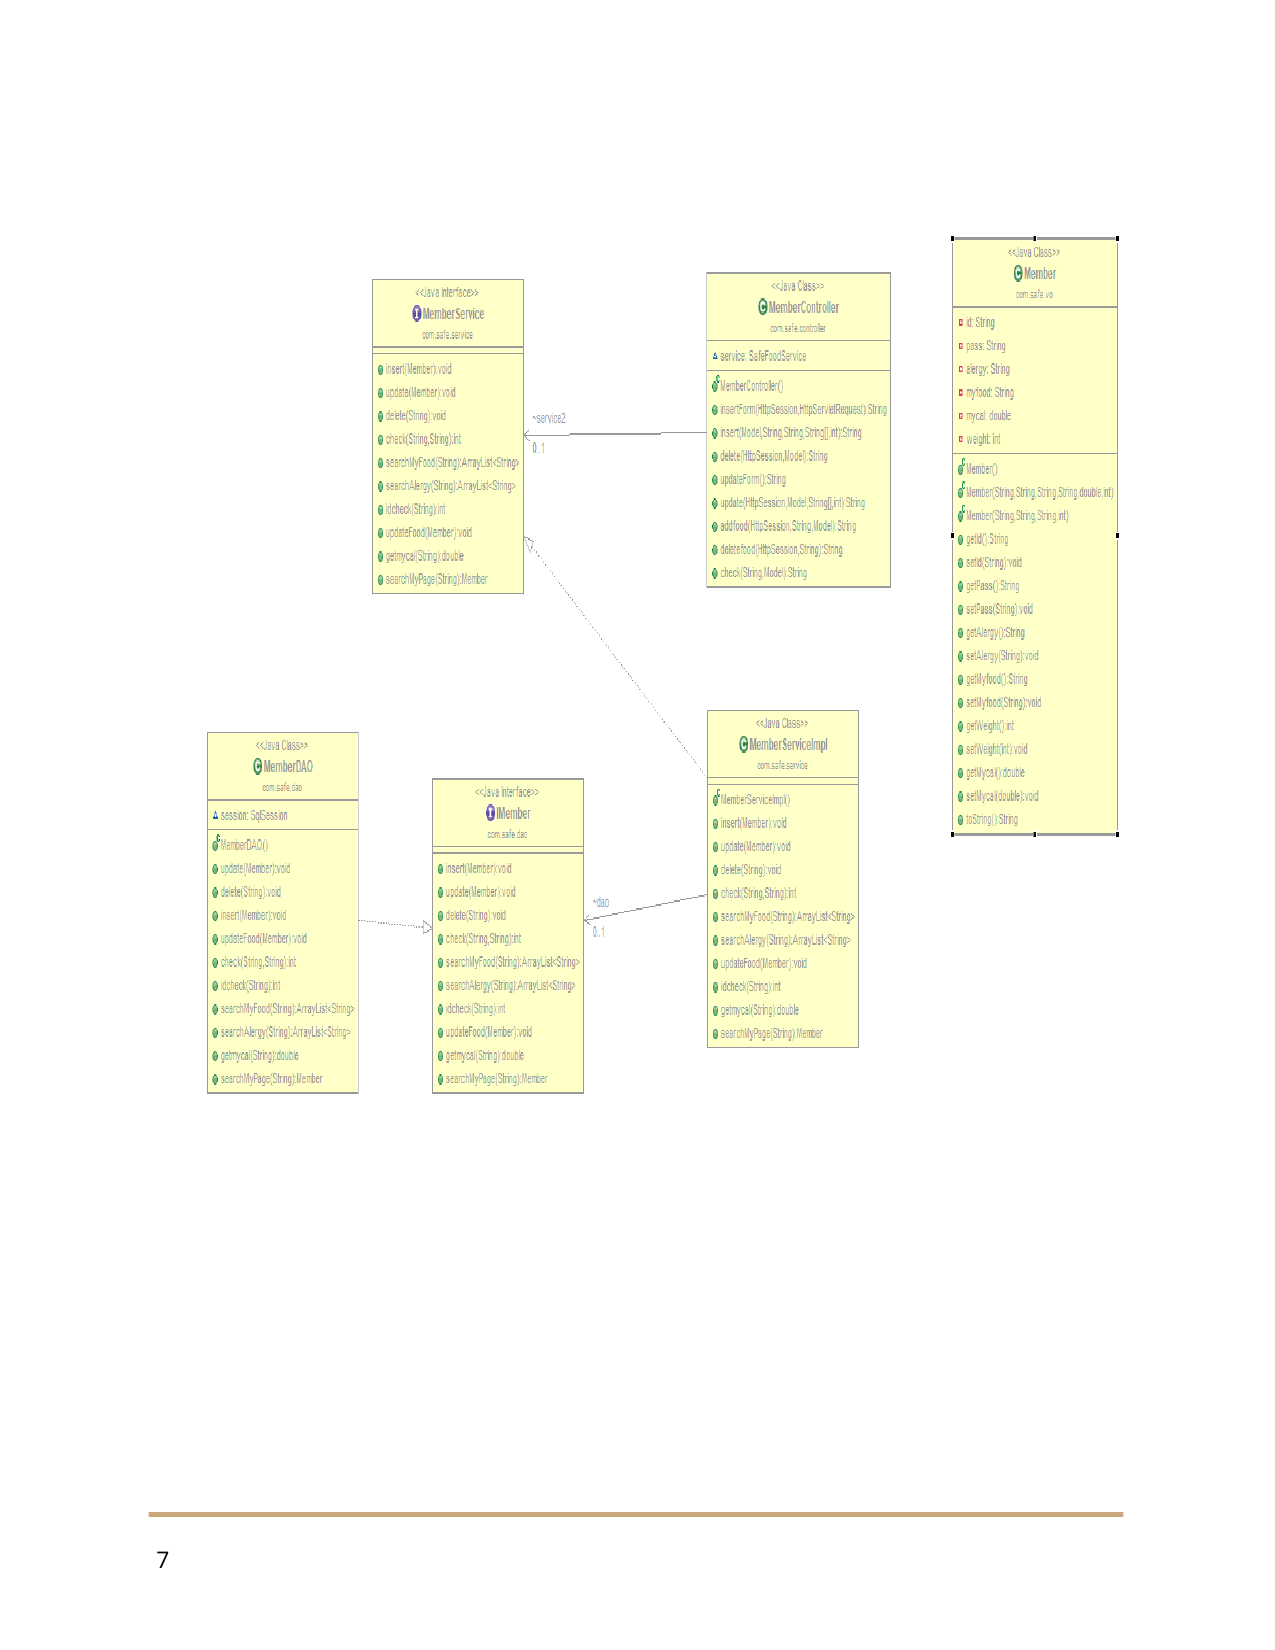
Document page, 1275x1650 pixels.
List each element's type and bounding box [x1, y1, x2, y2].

picture [148, 212, 1124, 1176]
picture [148, 1512, 1124, 1517]
